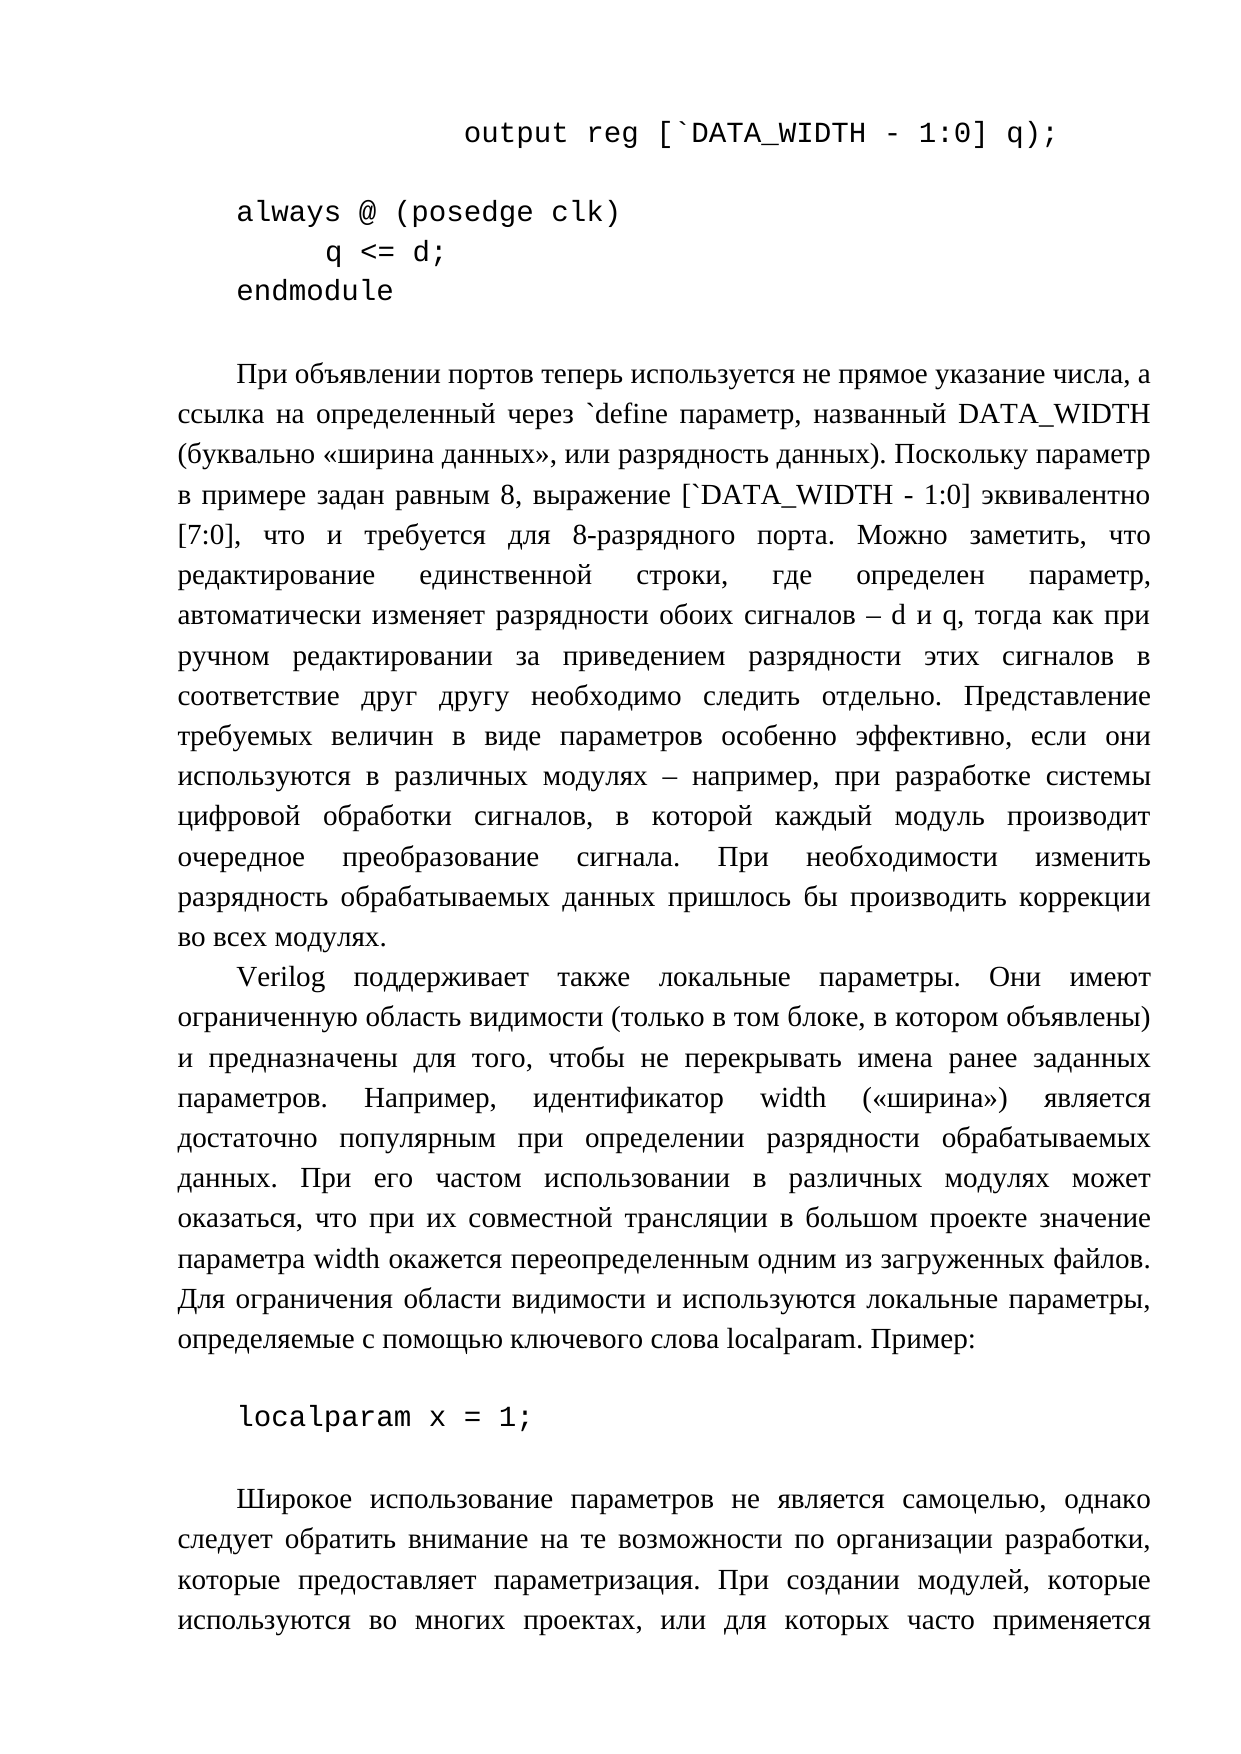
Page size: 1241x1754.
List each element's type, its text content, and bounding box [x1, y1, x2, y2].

text output reg [`DATA_WIDTH - 1:0] q); [177, 118, 1152, 151]
text localparam x = 1; [177, 1402, 1152, 1435]
text always @ (posedge clk) [177, 197, 1152, 230]
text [177, 1481, 1152, 1636]
text endmodule [177, 276, 1152, 309]
text Verilog поддерживает также локальные параметры. Они имеют ограниченную область видимости (только в том блоке, в котором объявлены) и предназначены для того, чтобы не перекрывать имена ранее заданных параметров. Например, идентификатор width («ширина») является достаточно популярным при определении разрядности обрабатываемых данных. При его частом использовании в различных модулях может оказаться, что при их совместной трансляции в большом проекте значение параметра width окажется переопределенным одним из загруженных файлов. Для ограничения области видимости и используются локальные параметры, определяемые с помощью ключевого слова localparam. Пример: [177, 959, 1152, 1355]
text При объявлении портов теперь используется не прямое указание числа, а ссылка на определенный через `define параметр, названный DATA_WIDTH (буквально «ширина данных», или разрядность данных). Поскольку параметр в примере задан равным 8, выражение [`DATA_WIDTH - 1:0] эквивалентно [7:0], что и требуется для 8-разрядного порта. Можно заметить, что редактирование единственной строки, где определен параметр, автоматически изменяет разрядности обоих сигналов – d и q, тогда как при ручном редактировании за приведением разрядности этих сигналов в соответствие друг другу необходимо следить отдельно. Представление требуемых величин в виде параметров особенно эффективно, если они используются в различных модулях – например, при разработке системы цифровой обработки сигналов, в которой каждый модуль производит очередное преобразование сигнала. При необходимости изменить разрядность обрабатываемых данных пришлось бы производить коррекции во всех модулях. [177, 356, 1152, 953]
text q <= d; [177, 237, 1152, 270]
